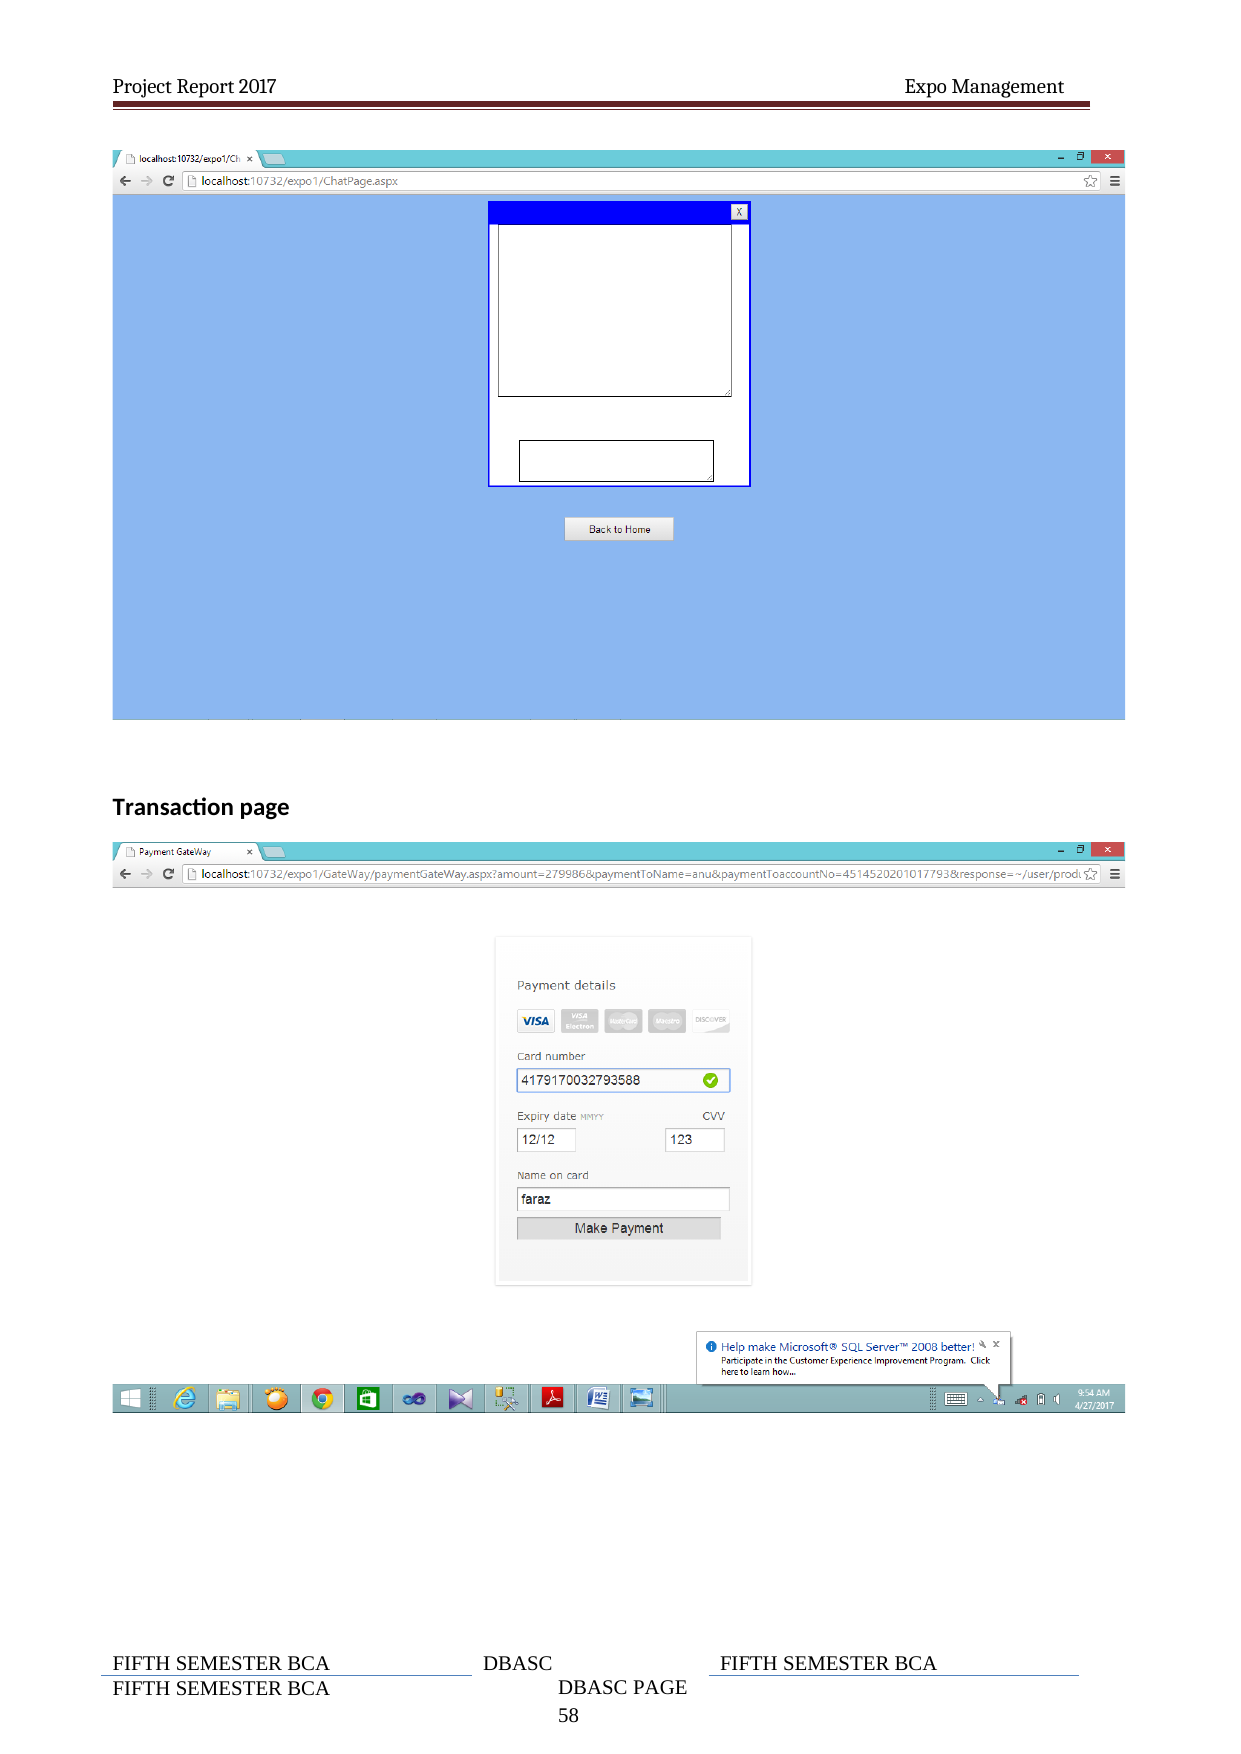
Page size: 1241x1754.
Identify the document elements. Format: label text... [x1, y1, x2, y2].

picture [112, 842, 1125, 1413]
picture [112, 150, 1125, 720]
text Transaction page [112, 791, 1090, 822]
